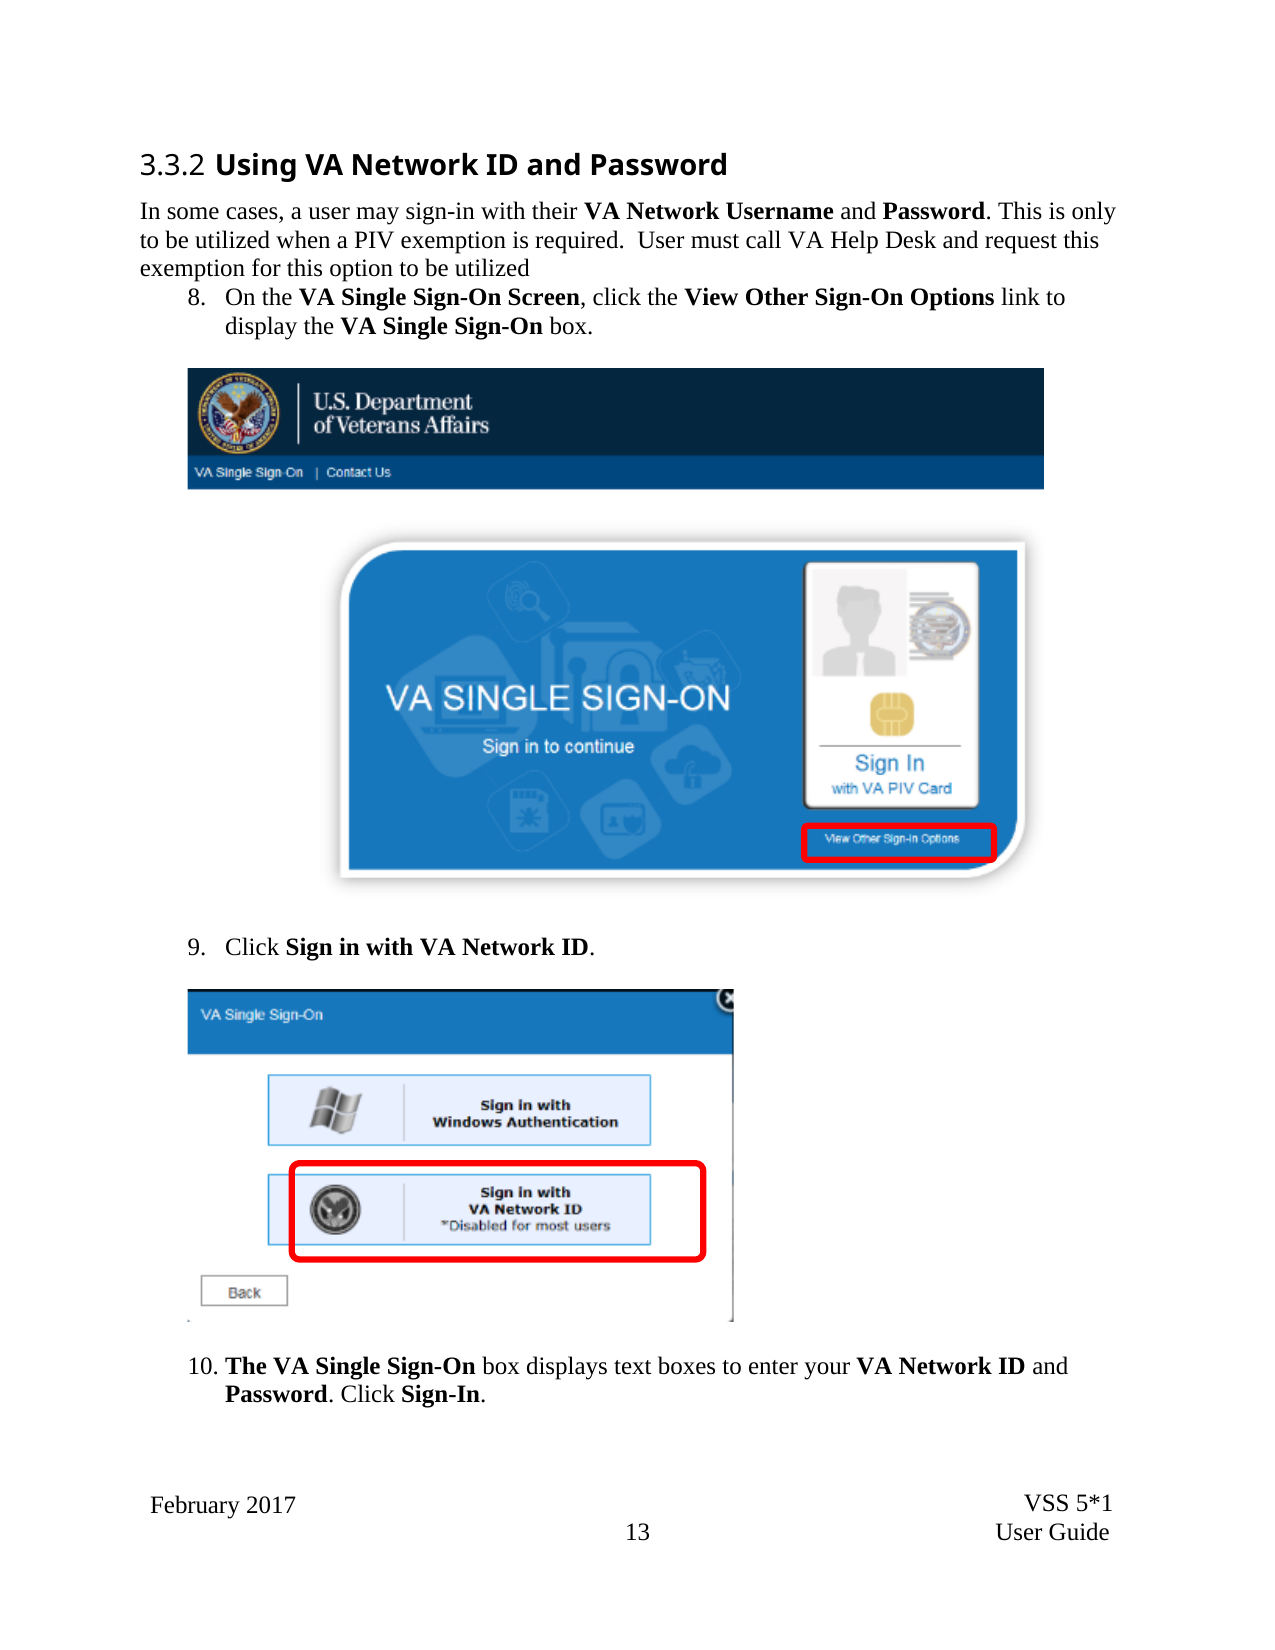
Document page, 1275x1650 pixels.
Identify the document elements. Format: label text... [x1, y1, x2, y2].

picture [187, 368, 1044, 903]
list The VA Single Sign-On box displays text boxes to enter your VA Network ID and Password. Click Sign-In. [187, 1351, 1074, 1408]
subtitle Using VA Network ID and Password [139, 144, 1137, 183]
text In some cases, a user may sign-in with their VA Network Username and Password. This is only to be utilized when a PIV exemption is required. User must call VA Help Desk and request this exemption for this option to be utilized [139, 196, 1137, 282]
list Click Sign in with VA Network ID. [187, 932, 1074, 961]
picture [187, 989, 734, 1322]
list On the VA Single Sign-On Screen, click the View Other Sign-On Options link to display the VA Single Sign-On box. [187, 282, 1074, 340]
